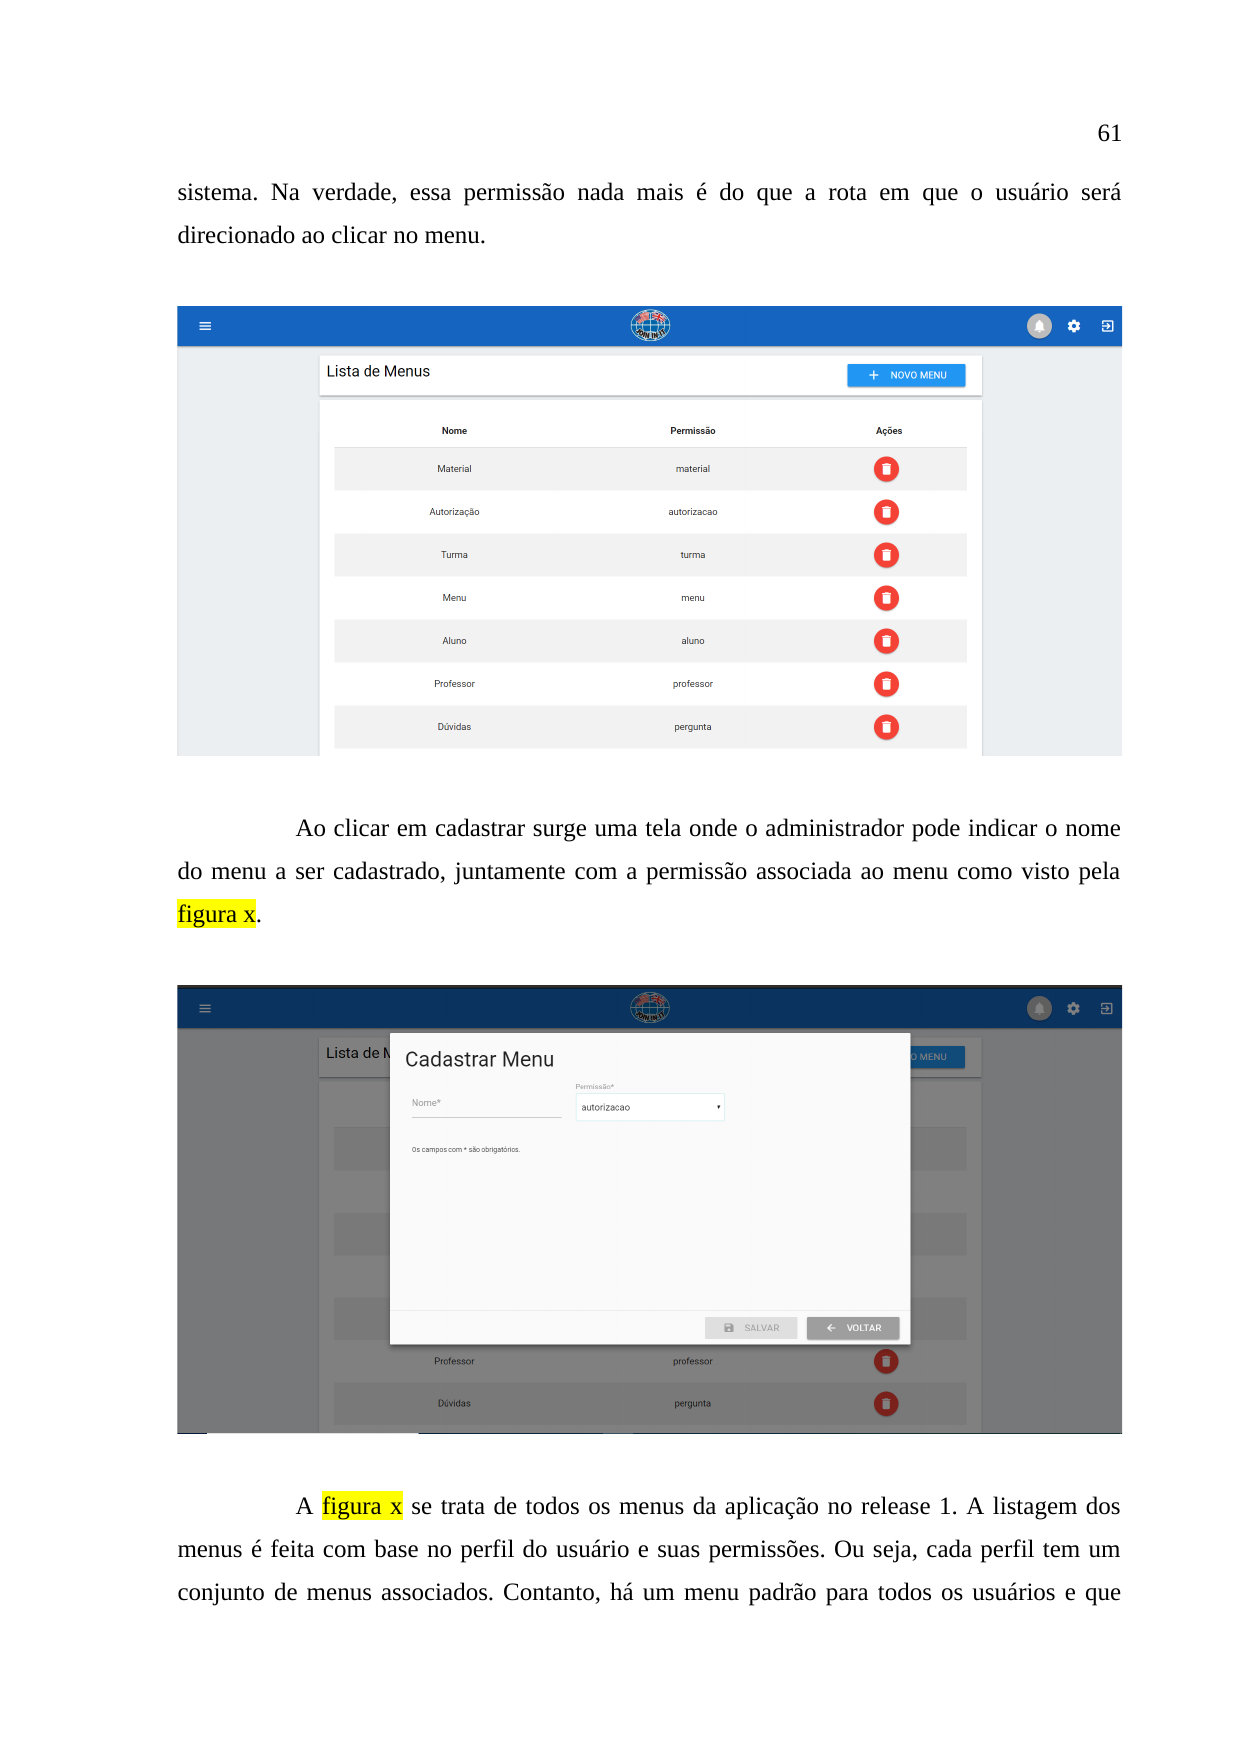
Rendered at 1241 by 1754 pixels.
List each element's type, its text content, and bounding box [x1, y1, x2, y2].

picture [177, 985, 1123, 1434]
picture [177, 306, 1123, 756]
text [177, 1491, 1122, 1606]
text Ao clicar em cadastrar surge uma tela onde o administrador pode indicar o nome do menu a ser cadastrado, juntamente com a permissão associada ao menu como visto pela figura x. [177, 813, 1122, 928]
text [177, 177, 1122, 249]
